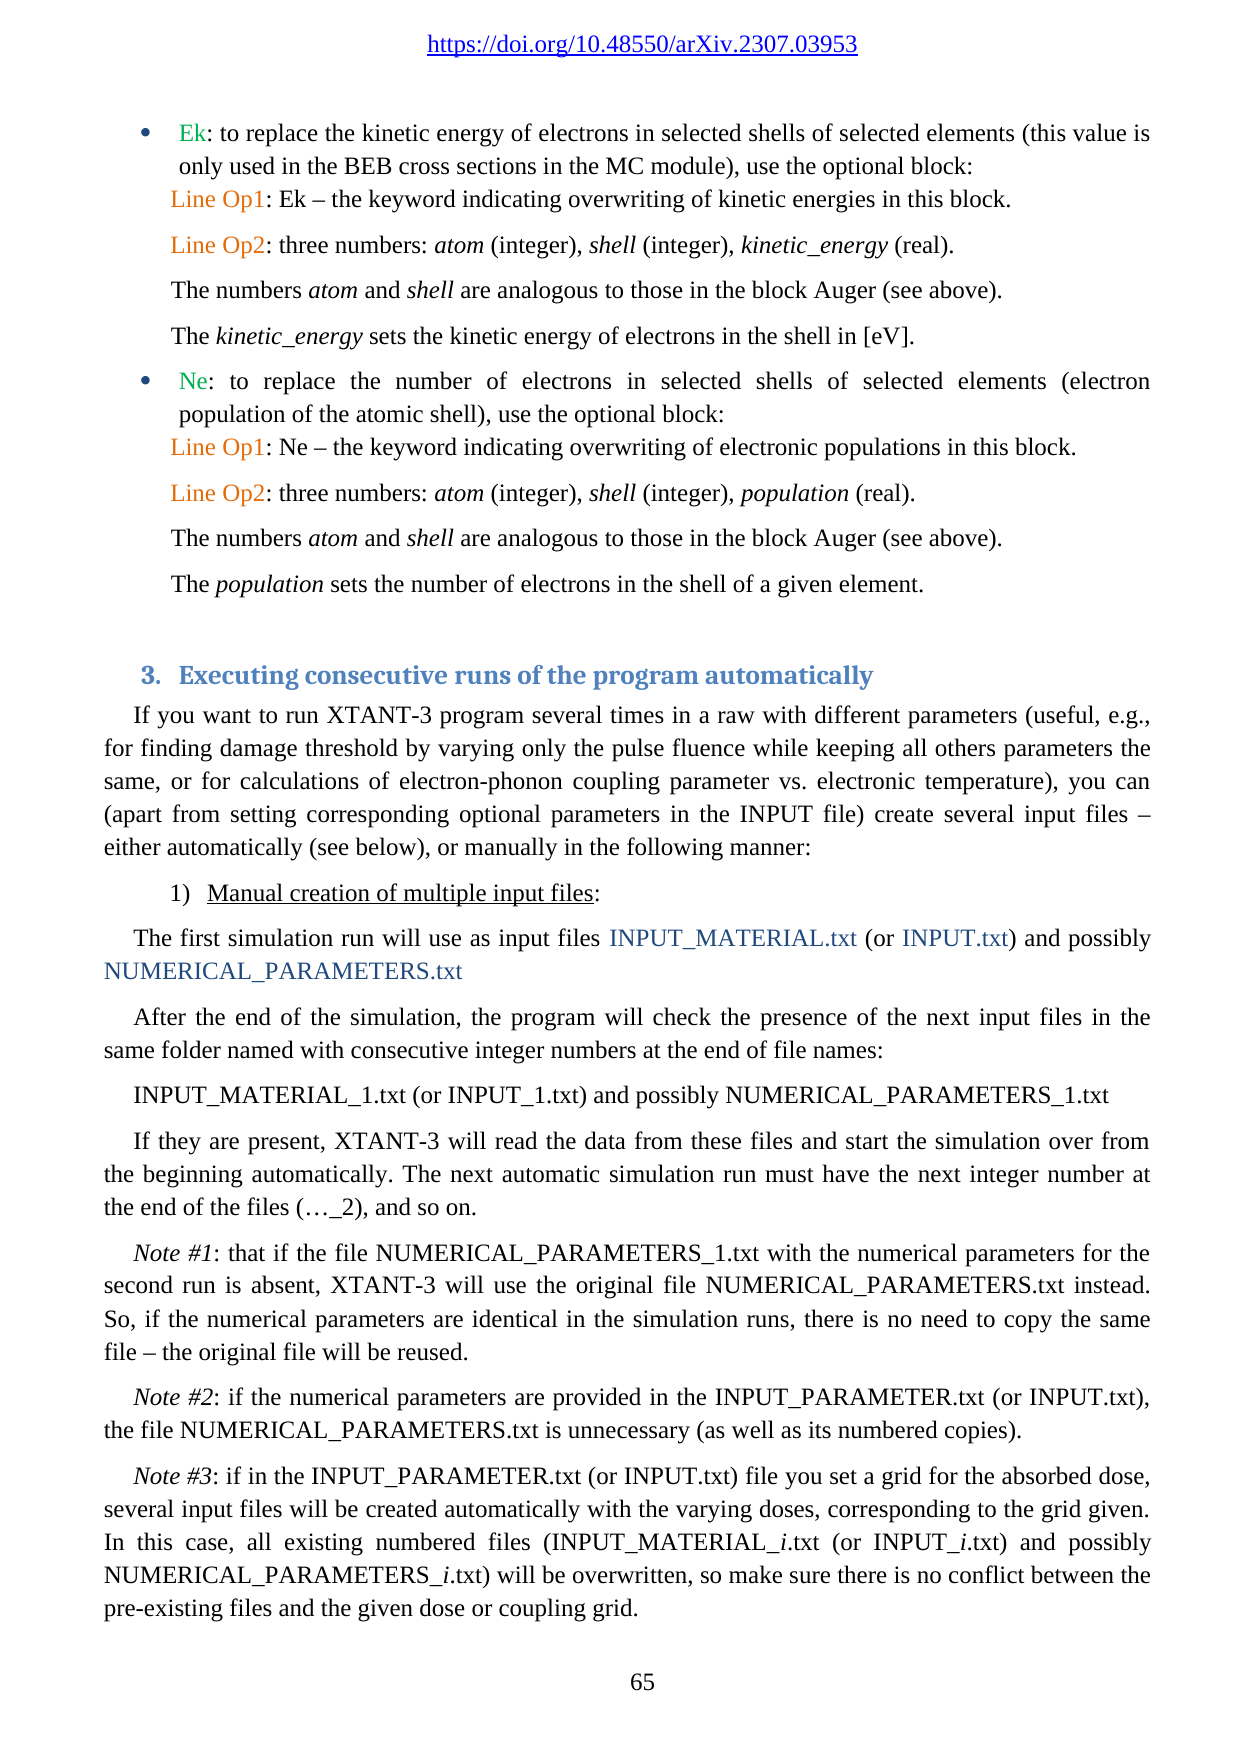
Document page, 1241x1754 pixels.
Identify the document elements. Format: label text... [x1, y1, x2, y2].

text INPUT_MATERIAL_1.txt (or INPUT_1.txt) and possibly NUMERICAL_PARAMETERS_1.txt [103, 1081, 1152, 1109]
text Line Op1: Ne – the keyword indicating overwriting of electronic populations in this block. [141, 432, 1152, 461]
text The first simulation run will use as input files INPUT_MATERIAL.txt (or INPUT.txt) and possibly NUMERICAL_PARAMETERS.txt [103, 923, 1152, 985]
text If you want to run XTANT-3 program several times in a raw with different parameters (useful, e.g., for finding damage threshold by varying only the pulse fluence while keeping all others parameters the same, or for calculations of electron-phonon coupling parameter vs. electronic temperature), you can (apart from setting corresponding optional parameters in the INPUT file) create several input files – either automatically (see below), or manually in the following manner: [103, 700, 1152, 861]
text Line Op2: three numbers: atom (integer), shell (integer), population (real). [141, 478, 1152, 507]
list Manual creation of multiple input files: [169, 878, 1152, 907]
text Note #3: if in the INPUT_PARAMETER.txt (or INPUT.txt) file you set a grid for the absorbed dose, several input files will be created automatically with the varying doses, corresponding to the grid given. In this case, all existing numbered files (INPUT_MATERIAL_i.txt (or INPUT_i.txt) and possibly NUMERICAL_PARAMETERS_i.txt) will be overwritten, so make sure there is no conflict between the pre-existing files and the given dose or coupling grid. [103, 1461, 1152, 1622]
text Line Op1: Ek – the keyword indicating overwriting of kinetic energies in this block. [141, 184, 1152, 213]
list Ne: to replace the number of electrons in selected shells of selected elements (electron population of the atomic shell), use the optional block: [141, 366, 1152, 428]
list Ek: to replace the kinetic energy of electrons in selected shells of selected elements (this value is only used in the BEB cross sections in the MC module), use the optional block: [141, 118, 1152, 180]
text The numbers atom and shell are analogous to those in the block Auger (see above). [141, 523, 1152, 552]
text Note #2: if the numerical parameters are provided in the INPUT_PARAMETER.txt (or INPUT.txt), the file NUMERICAL_PARAMETERS.txt is unnecessary (as well as its numbered copies). [103, 1382, 1152, 1444]
text If they are present, XTANT-3 will read the data from these files and start the simulation over from the beginning automatically. The next automatic simulation run must have the next integer number at the end of the files (…_2), and so on. [103, 1126, 1152, 1221]
subtitle Executing consecutive runs of the program automatically [141, 660, 1152, 691]
text After the end of the simulation, the program will check the presence of the next input files in the same folder named with consecutive integer numbers at the end of file names: [103, 1002, 1152, 1064]
text The numbers atom and shell are analogous to those in the block Auger (see above). [141, 275, 1152, 304]
text The population sets the number of electrons in the shell of a given element. [141, 569, 1152, 598]
text The kinetic_energy sets the kinetic energy of electrons in the shell in [eV]. [141, 321, 1152, 349]
text Line Op2: three numbers: atom (integer), shell (integer), kinetic_energy (real). [141, 230, 1152, 258]
text Note #1: that if the file NUMERICAL_PARAMETERS_1.txt with the numerical parameters for the second run is absent, XTANT-3 will use the original file NUMERICAL_PARAMETERS.txt instead. So, if the numerical parameters are identical in the simulation runs, there is no need to copy the same file – the original file will be reused. [103, 1238, 1152, 1365]
